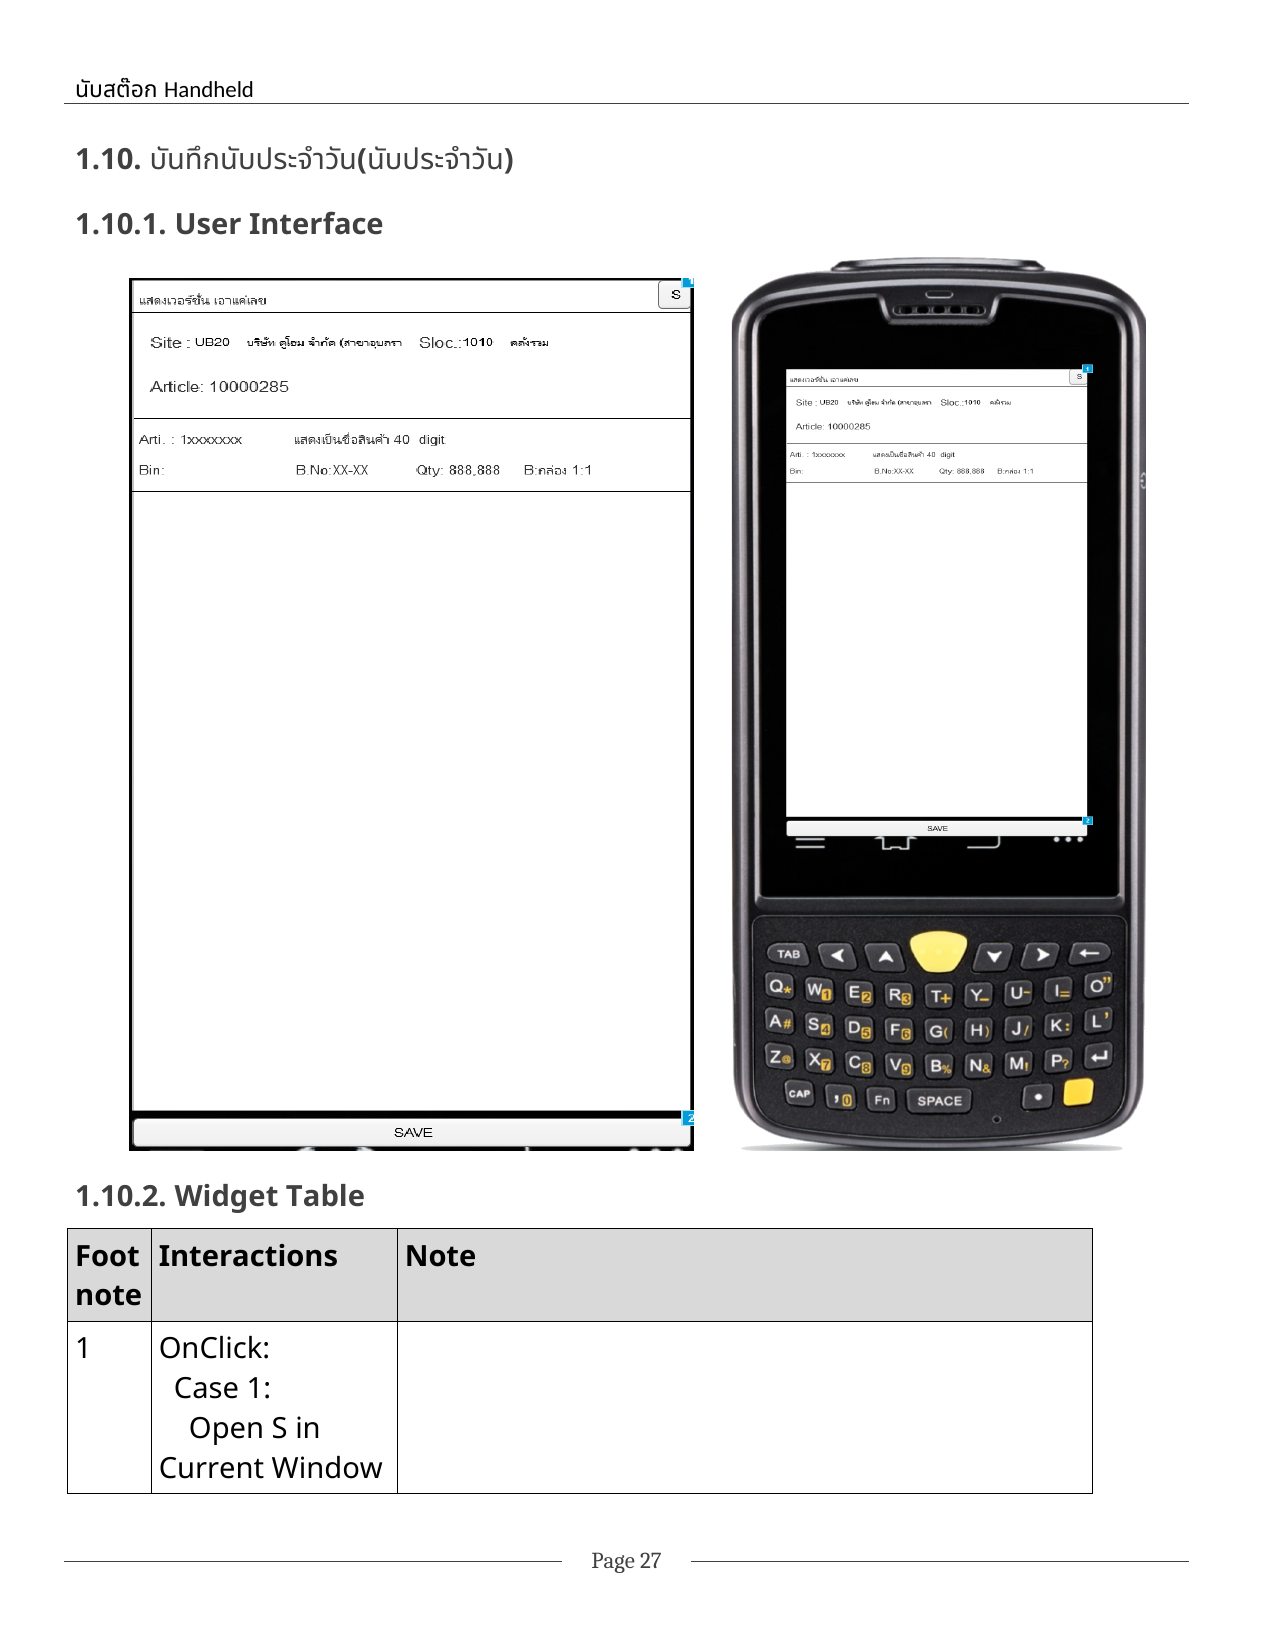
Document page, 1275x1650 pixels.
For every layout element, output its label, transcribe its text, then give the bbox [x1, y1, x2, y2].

picture [731, 255, 1146, 1151]
subtitle User Interface [75, 203, 1200, 243]
table_header Note [398, 1229, 1092, 1321]
subtitle บันทึกนับประจำวัน(นับประจำวัน) [75, 138, 1200, 178]
table_header Footnote [68, 1229, 151, 1321]
table_cell 1 [68, 1322, 151, 1493]
picture [129, 278, 694, 1151]
table_cell OnClick: Case 1: Open S in Current Window [152, 1322, 397, 1493]
table_header Interactions [152, 1229, 397, 1321]
table_cell [398, 1322, 1092, 1493]
subtitle Widget Table [75, 1175, 1200, 1215]
